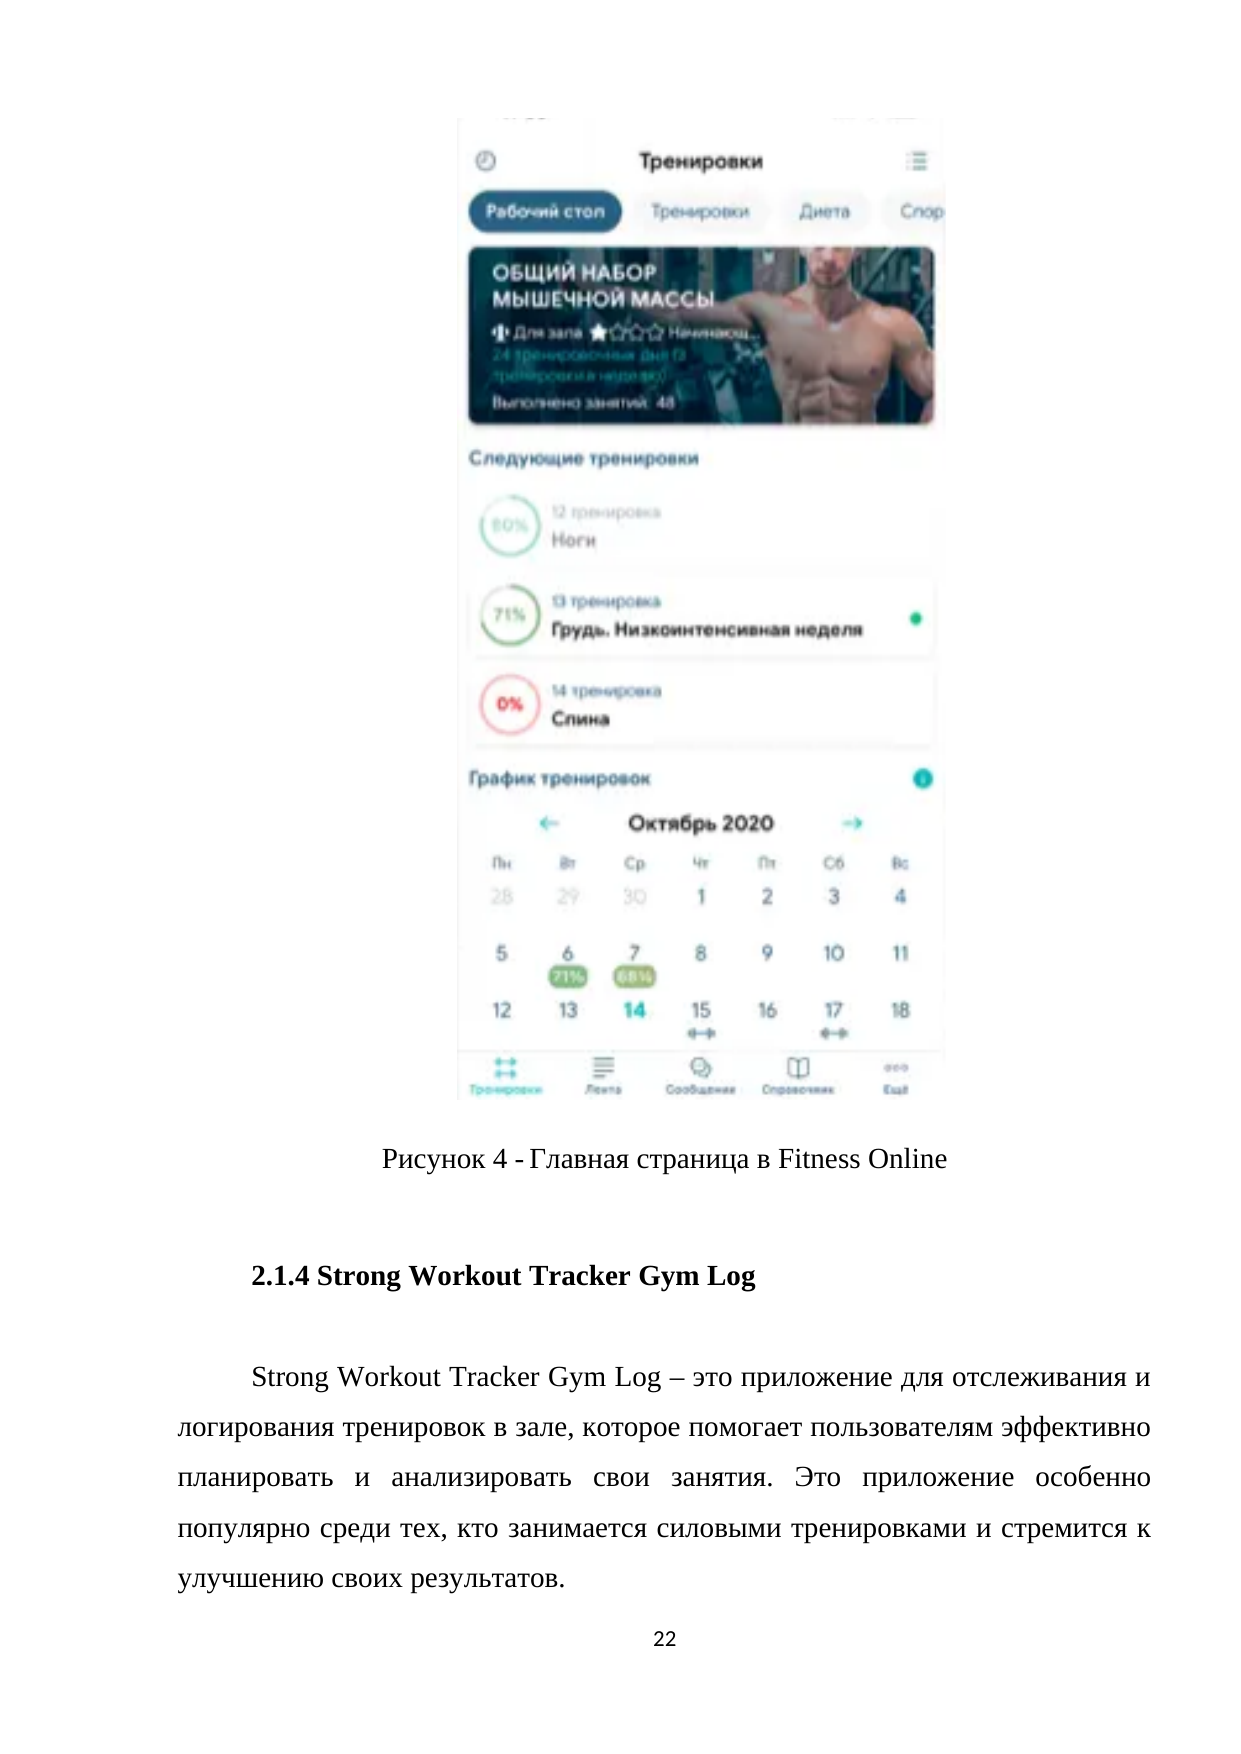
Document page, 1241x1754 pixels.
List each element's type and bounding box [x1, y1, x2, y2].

picture [457, 118, 946, 1100]
